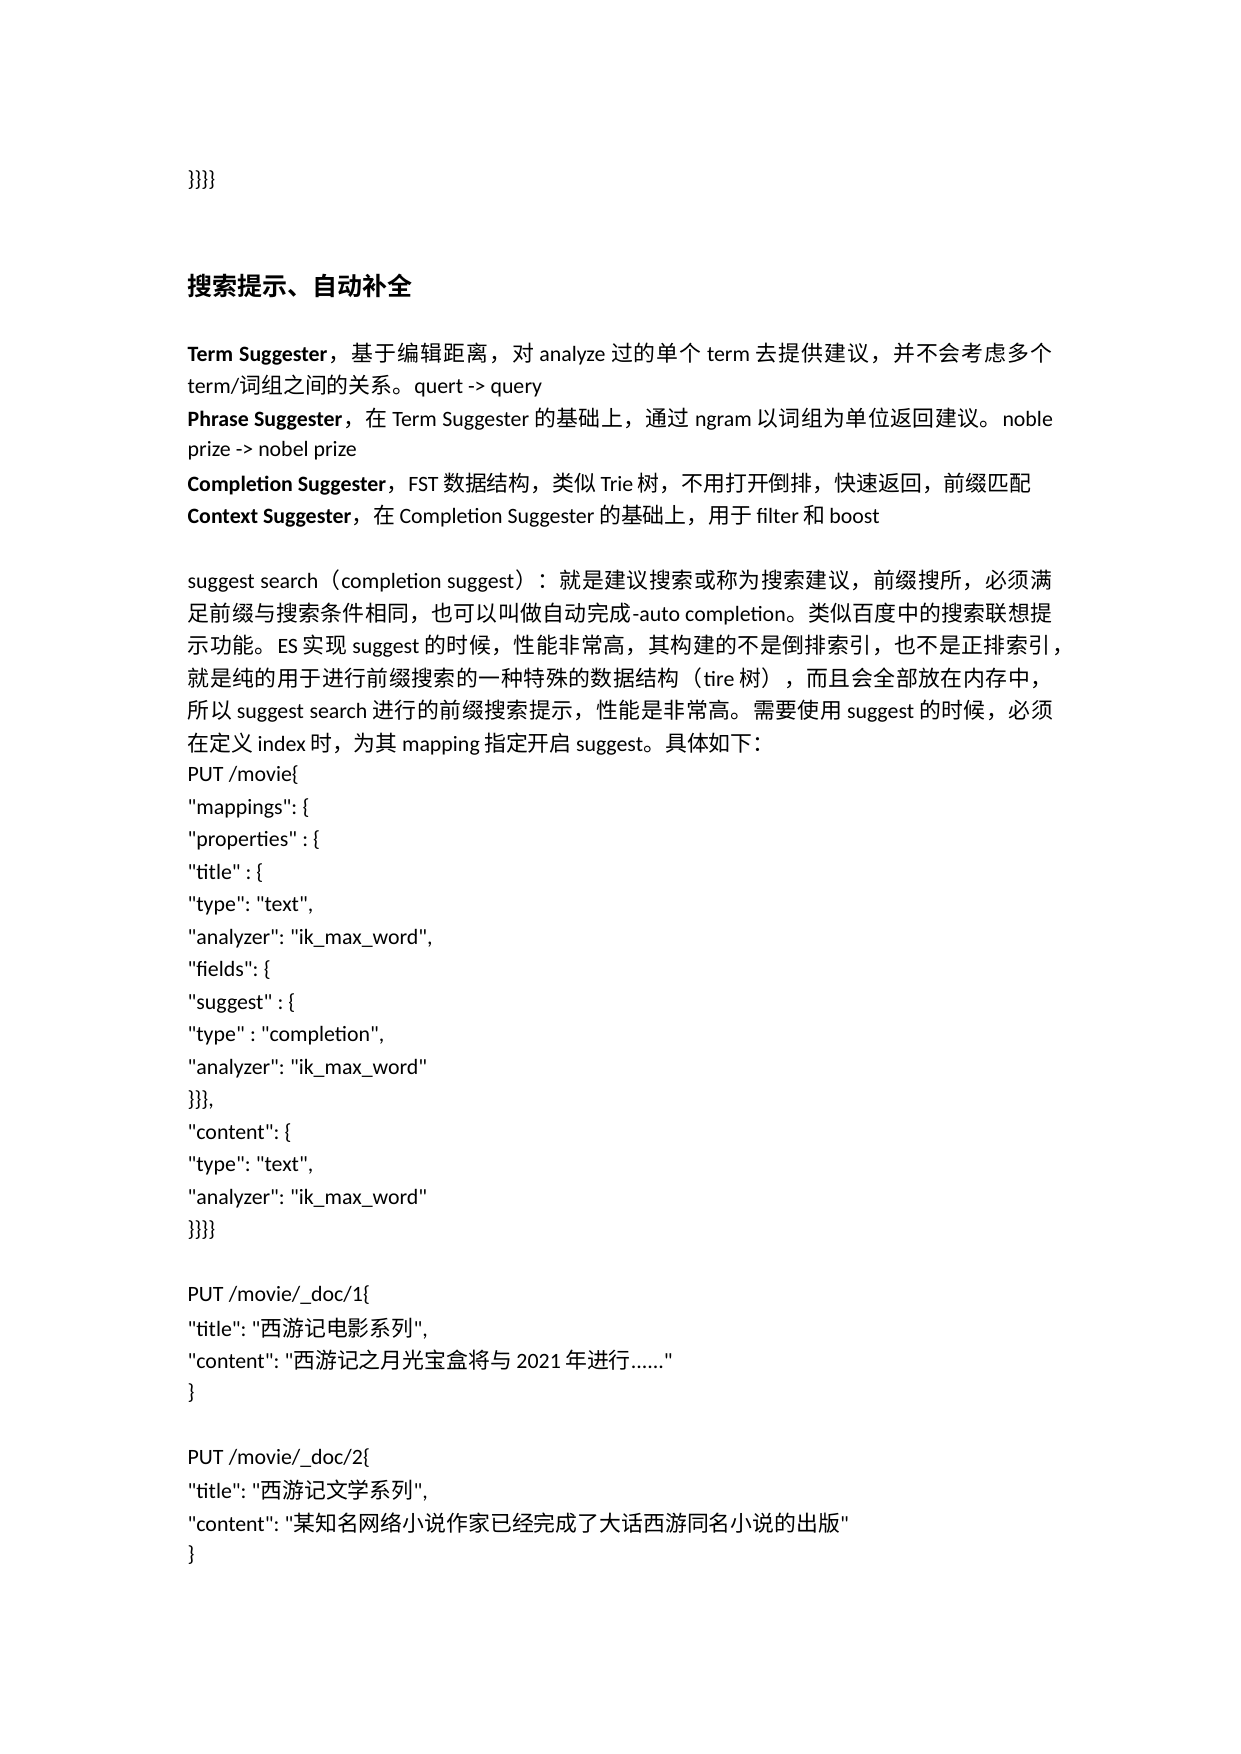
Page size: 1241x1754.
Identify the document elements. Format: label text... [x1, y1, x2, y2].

list "type": "text", [187, 888, 1053, 920]
list PUT /movie{ [187, 758, 1053, 790]
list "fields": { [187, 953, 1053, 985]
list "analyzer": "ik_max_word" [187, 1050, 1053, 1083]
list "content": "某知名网络小说作家已经完成了大话西游同名小说的出版" [187, 1505, 1053, 1538]
list "analyzer": "ik_max_word", [187, 920, 1053, 953]
list "content": "西游记之月光宝盒将与2021年进行......" [187, 1343, 1053, 1375]
list "analyzer": "ik_max_word" [187, 1180, 1053, 1213]
list PUT /movie/_doc/1{ [187, 1278, 1053, 1310]
list "suggest" : { [187, 985, 1053, 1018]
list "content": { [187, 1115, 1053, 1148]
list } [187, 1375, 1053, 1408]
list "properties" : { [187, 823, 1053, 855]
list "type": "text", [187, 1148, 1053, 1180]
list PUT /movie/_doc/2{ [187, 1440, 1053, 1473]
list suggest search（completion suggest）：就是建议搜索或称为搜索建议，前缀搜所，必须满足前缀与搜索条件相同，也可以叫做自动完成-auto completion。类似百度中的搜索联想提示功能。ES实现suggest的时候，性能非常高，其构建的不是倒排索引，也不是正排索引，就是纯的用于进行前缀搜索的一种特殊的数据结构（tire树），而且会全部放在内存中，所以suggest search进行的前缀搜索提示，性能是非常高。需要使用suggest的时候，必须在定义index时，为其mapping指定开启suggest。具体如下： [187, 563, 1053, 758]
list Term Suggester，基于编辑距离，对analyze过的单个term去提供建议，并不会考虑多个term/词组之间的关系。quert -> query [187, 335, 1053, 400]
list "title": "西游记文学系列", [187, 1473, 1053, 1505]
list }}}, [187, 1083, 1053, 1115]
list "title": "西游记电影系列", [187, 1310, 1053, 1343]
subtitle 搜索提示、自动补全 [187, 252, 1053, 317]
list }}}} [187, 1213, 1053, 1245]
list Context Suggester，在Completion Suggester的基础上，用于filter和boost [187, 498, 1053, 530]
list "title" : { [187, 855, 1053, 888]
list Completion Suggester，FST数据结构，类似Trie树，不用打开倒排，快速返回，前缀匹配 [187, 465, 1053, 498]
list "type" : "completion", [187, 1018, 1053, 1050]
list "mappings": { [187, 790, 1053, 823]
list }}}} [187, 162, 1053, 194]
list } [187, 1538, 1053, 1570]
list Phrase Suggester，在Term Suggester的基础上，通过ngram以词组为单位返回建议。noble prize -> nobel prize [187, 400, 1053, 465]
